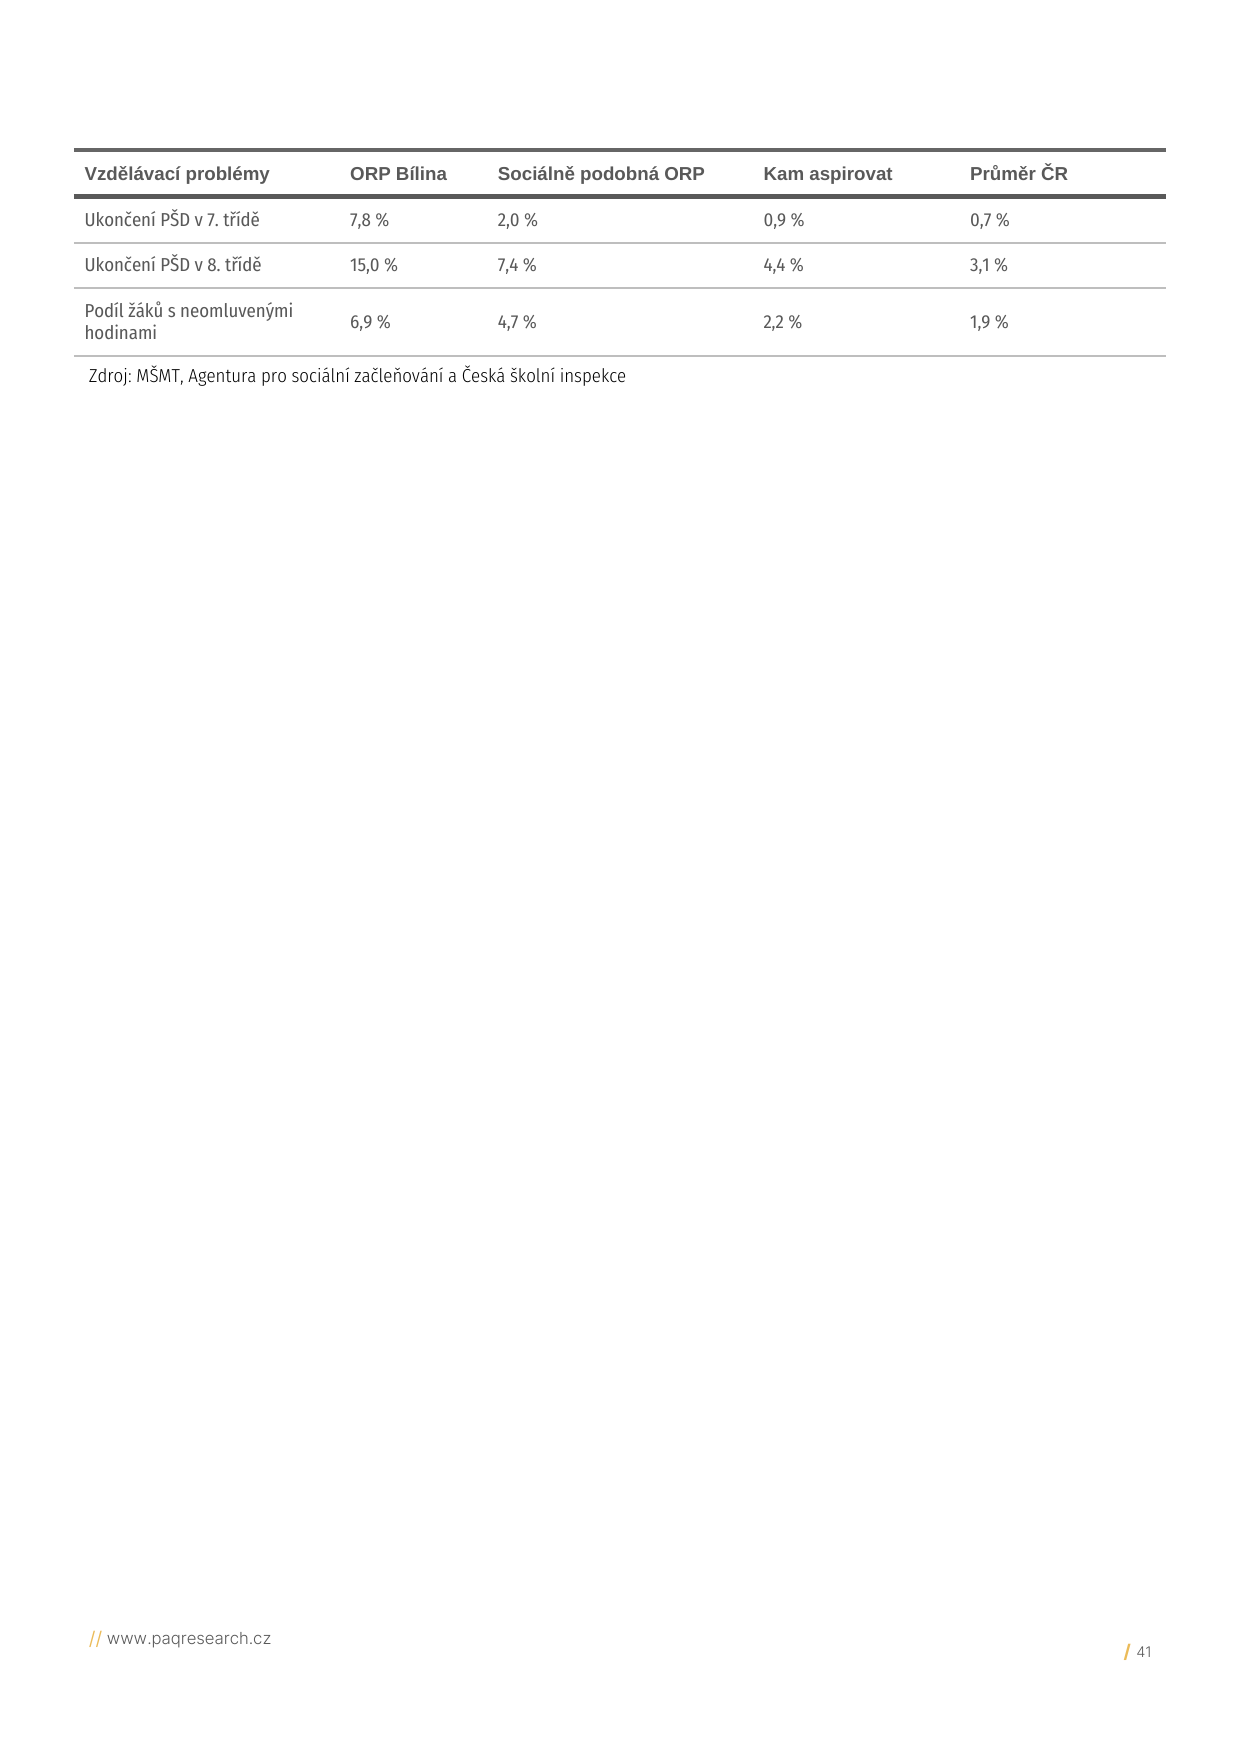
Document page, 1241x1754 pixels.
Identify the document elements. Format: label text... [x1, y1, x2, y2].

table_cell 4,7 % [487, 289, 753, 355]
table_cell 2,0 % [487, 199, 753, 242]
table_cell Podíl žáků s neomluvenými hodinami [74, 289, 339, 355]
table_header ORP Bílina [340, 152, 487, 194]
table_cell 2,2 % [753, 289, 959, 355]
table_header Vzdělávací problémy [74, 152, 339, 194]
table_cell 15,0 % [340, 244, 487, 287]
table_header Kam aspirovat [753, 152, 959, 194]
table_cell 7,8 % [340, 199, 487, 242]
table_cell 6,9 % [340, 289, 487, 355]
table_header Průměr ČR [960, 152, 1166, 194]
table_header Sociálně podobná ORP [487, 152, 753, 194]
table_cell 7,4 % [487, 244, 753, 287]
text Zdroj: MŠMT, Agentura pro sociální začleňování a Česká školní inspekce [89, 357, 1152, 387]
table_cell Ukončení PŠD v 8. třídě [74, 244, 339, 287]
table_cell Ukončení PŠD v 7. třídě [74, 199, 339, 242]
table_cell 4,4 % [753, 244, 959, 287]
table_cell 3,1 % [960, 244, 1166, 287]
table_cell 0,9 % [753, 199, 959, 242]
table_cell 0,7 % [960, 199, 1166, 242]
table_cell 1,9 % [960, 289, 1166, 355]
